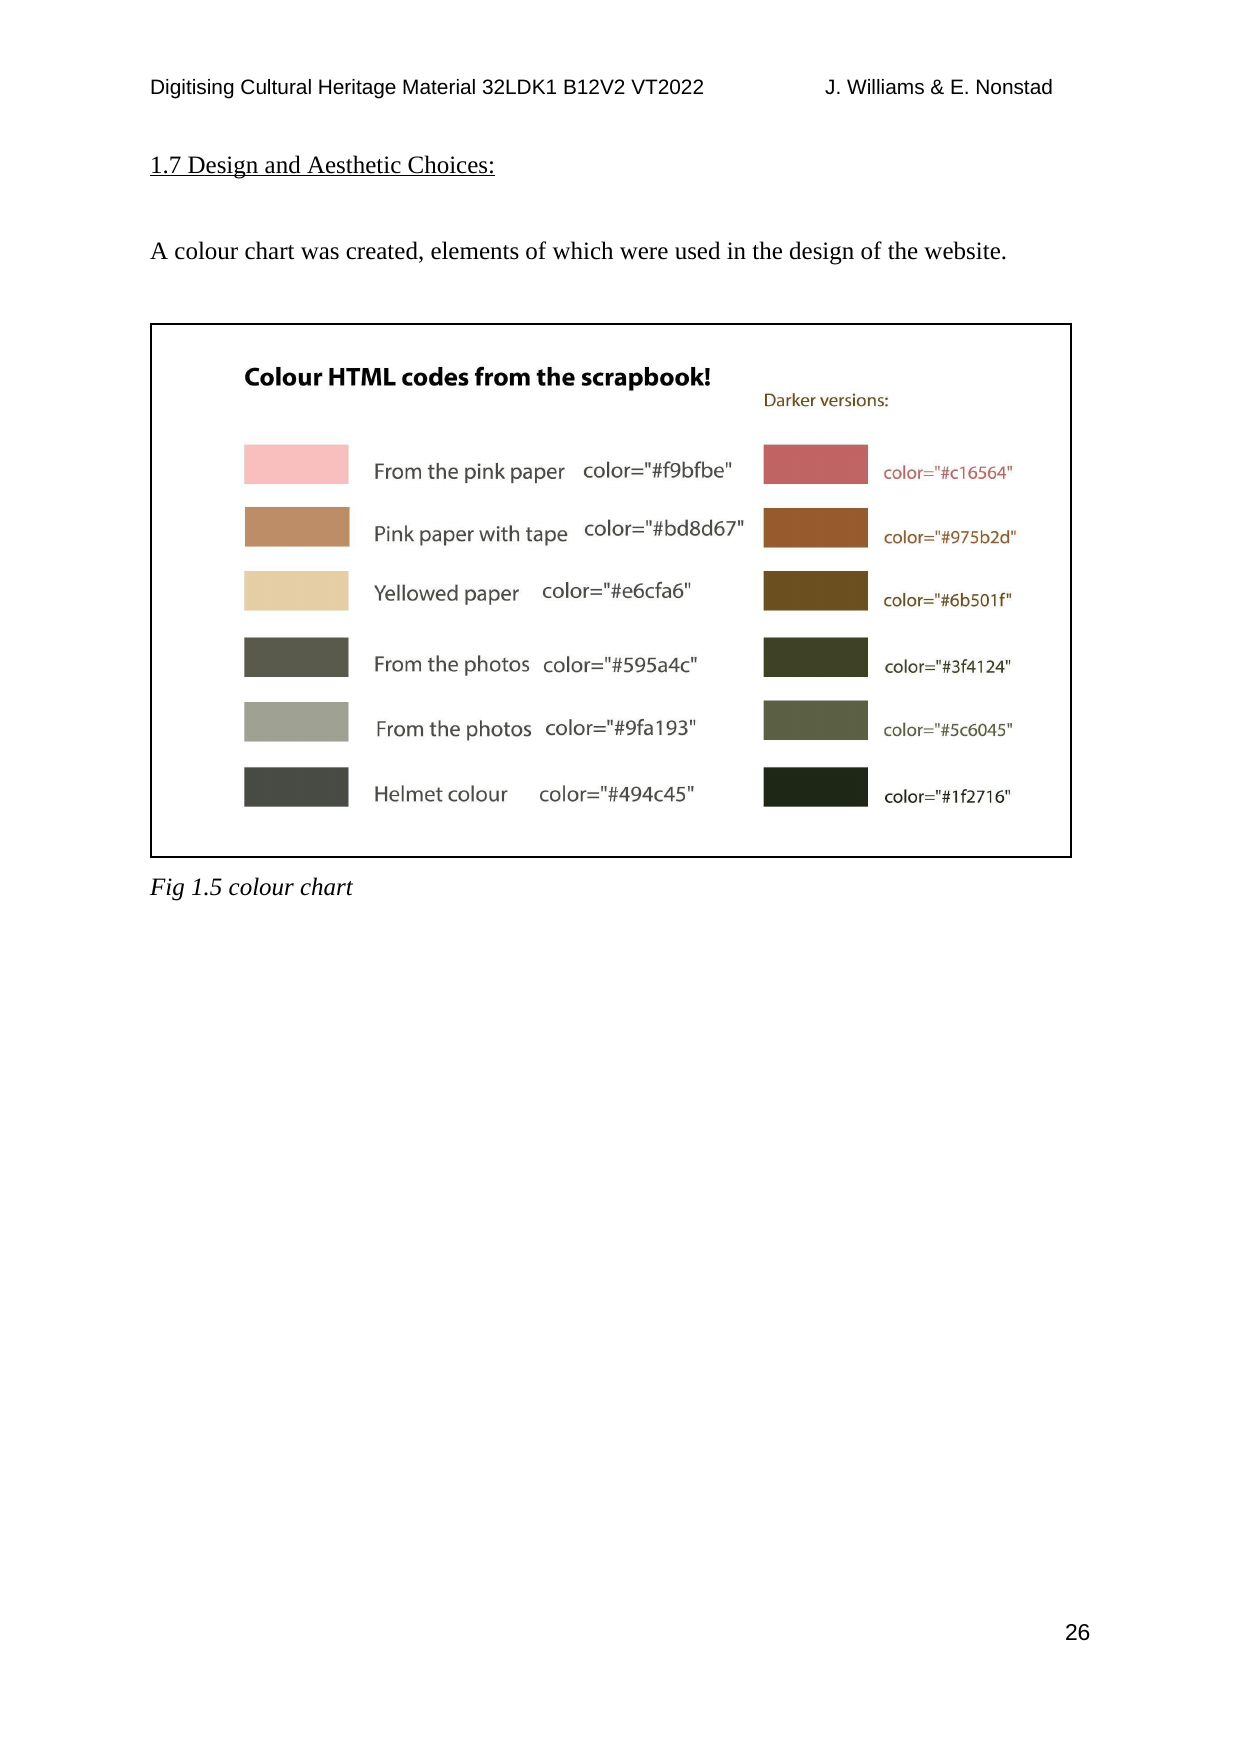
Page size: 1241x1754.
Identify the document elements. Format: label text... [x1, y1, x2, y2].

text Fig 1.5 colour chart [150, 872, 1240, 900]
text A colour chart was created, elements of which were used in the design of the website. [150, 236, 1240, 265]
text 1.7 Design and Aesthetic Choices: [150, 150, 1240, 179]
picture [175, 325, 1028, 856]
